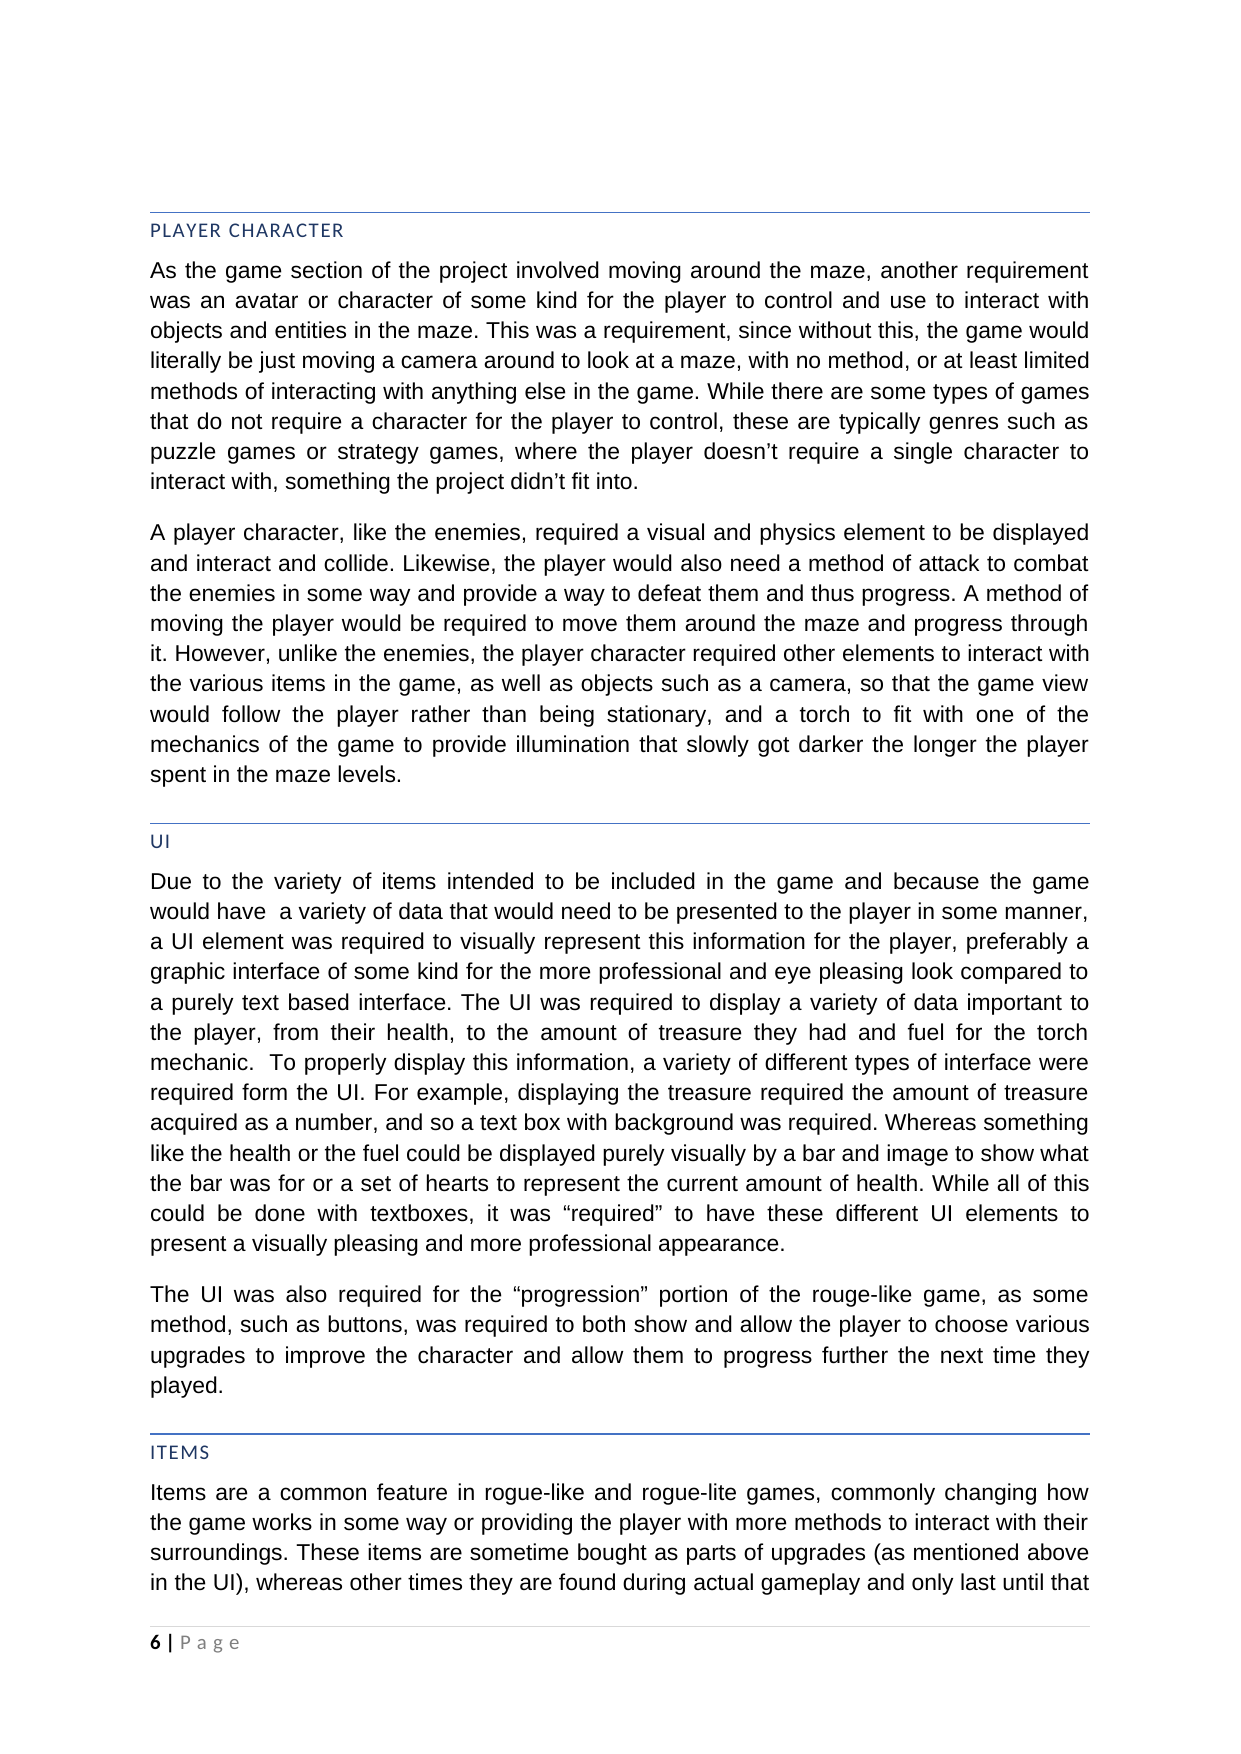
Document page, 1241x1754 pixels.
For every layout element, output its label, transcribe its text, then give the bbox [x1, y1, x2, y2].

text The UI was also required for the “progression” portion of the rouge-like game, as some method, such as buttons, was required to both show and allow the player to choose various upgrades to improve the character and allow them to progress further the next time they played. [150, 1281, 1090, 1398]
text As the game section of the project involved moving around the maze, another requirement was an avatar or character of some kind for the player to control and use to interact with objects and entities in the maze. This was a requirement, since without this, the game would literally be just moving a camera around to look at a maze, with no method, or at least limited methods of interacting with anything else in the game. While there are some types of games that do not require a character for the player to control, these are typically genres such as puzzle games or strategy games, where the player doesn’t require a single character to interact with, something the project didn’t fit into. [150, 257, 1090, 494]
text Due to the variety of items intended to be included in the game and because the game would have a variety of data that would need to be presented to the player in some manner, a UI element was required to visually represent this information for the player, preferably a graphic interface of some kind for the more professional and eye pleasing look compared to a purely text based interface. The UI was required to display a variety of data important to the player, from their health, to the amount of treasure they had and fuel for the torch mechanic. To properly display this information, a variety of different types of interface were required form the UI. For example, displaying the treasure required the amount of treasure acquired as a number, and so a text box with background was required. Whereas something like the health or the fuel could be displayed purely visually by a bar and image to show what the bar was for or a set of hearts to represent the current amount of health. While all of this could be done with textboxes, it was “required” to have these different UI elements to present a visually pleasing and more professional appearance. [150, 868, 1090, 1257]
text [150, 1479, 1090, 1596]
subtitle UI [150, 824, 1090, 853]
subtitle Items [150, 1435, 1090, 1464]
subtitle Player Character [150, 213, 1090, 243]
text A player character, like the enemies, required a visual and physics element to be displayed and interact and collide. Likewise, the player would also need a method of attack to combat the enemies in some way and provide a way to defeat them and thus progress. A method of moving the player would be required to move them around the maze and progress through it. However, unlike the enemies, the player character required other elements to interact with the various items in the game, as well as objects such as a camera, so that the game view would follow the player rather than being stationary, and a torch to fit with one of the mechanics of the game to provide illumination that slowly got darker the longer the player spent in the maze levels. [150, 519, 1090, 787]
